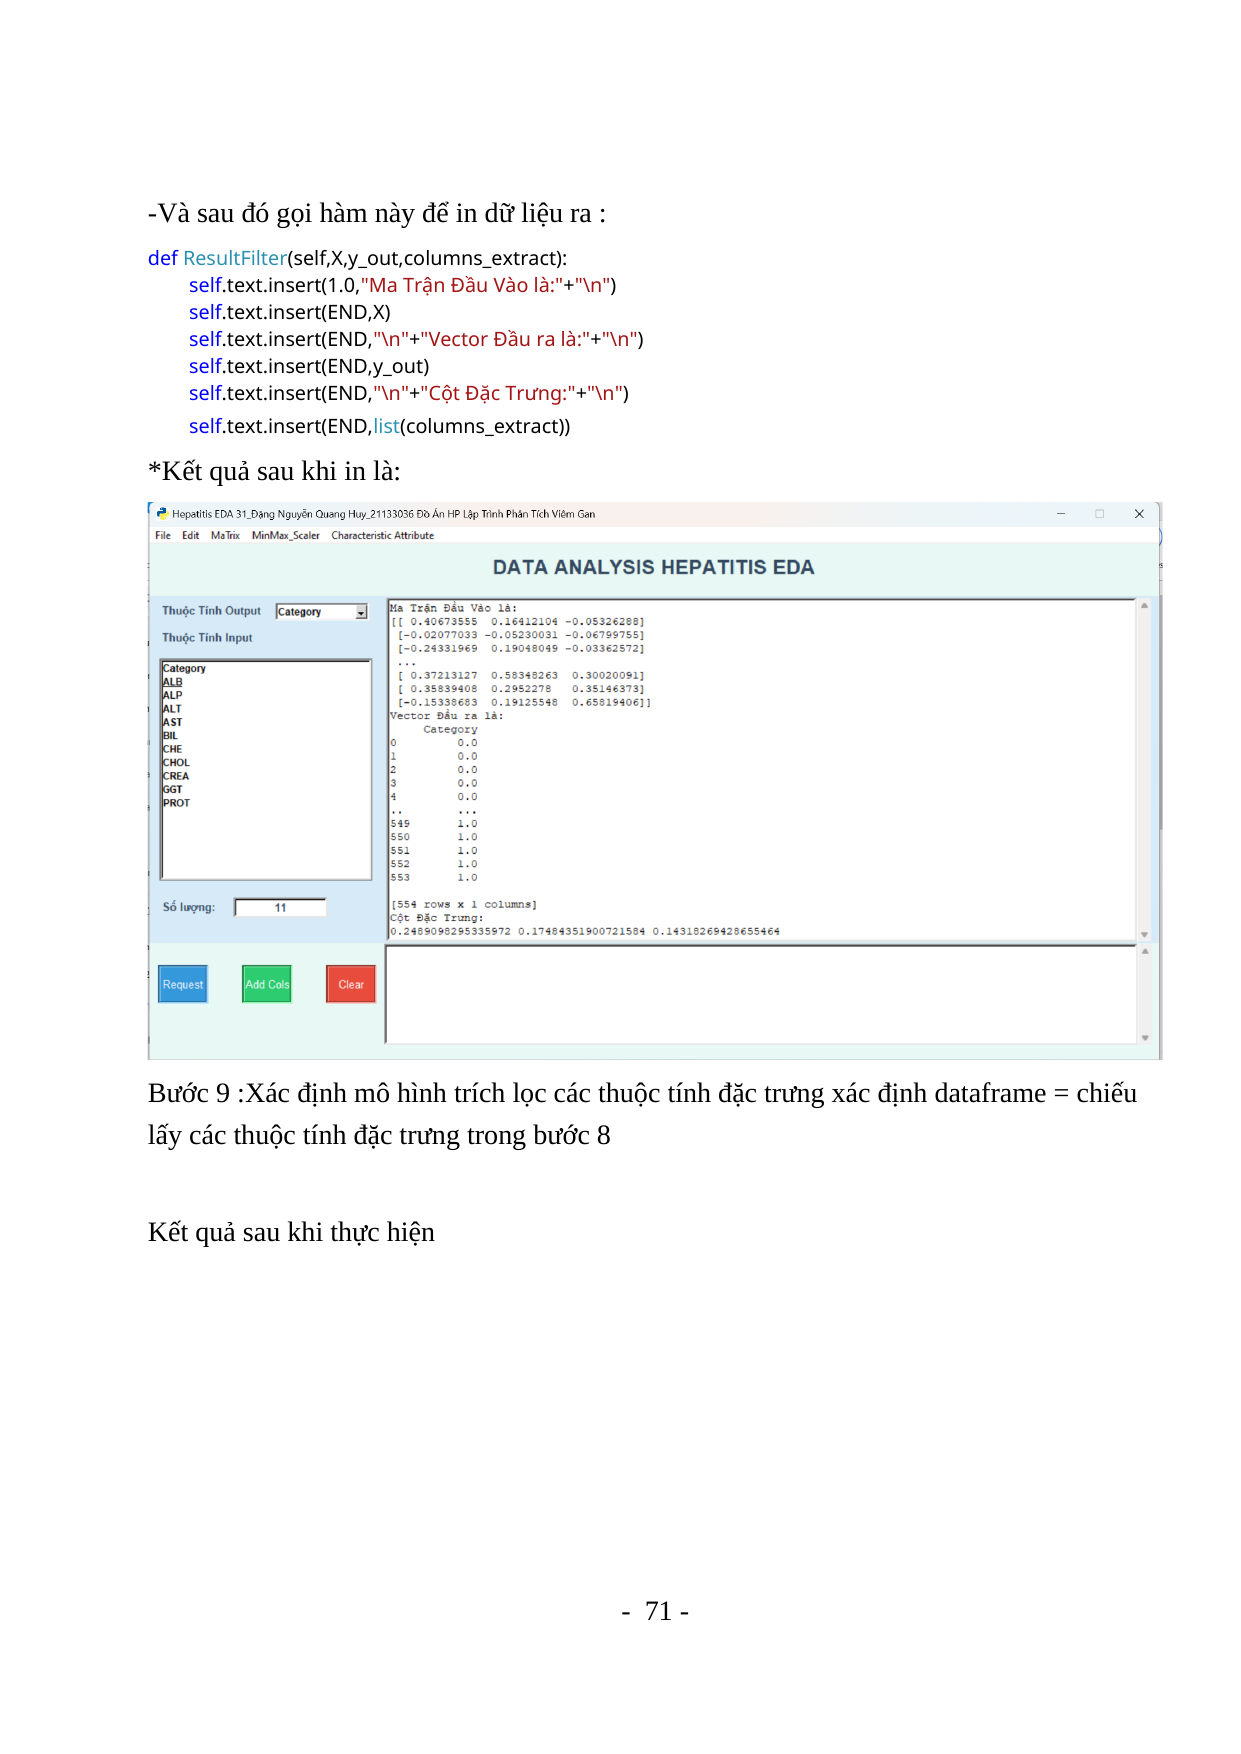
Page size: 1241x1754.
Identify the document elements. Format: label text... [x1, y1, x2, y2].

text def ResultFilter(self,X,y_out,columns_extract): [148, 244, 1162, 271]
text self.text.insert(END,y_out) [148, 352, 1162, 379]
picture [147, 502, 1163, 1060]
text self.text.insert(END,"\n"+"Vector Đầu ra là:"+"\n") [148, 325, 1162, 352]
text *Kết quả sau khi in là: [148, 454, 1162, 486]
text Kết quả sau khi thực hiện [148, 1214, 1162, 1247]
text -Và sau đó gọi hàm này để in dữ liệu ra : [148, 196, 1162, 228]
text Bước 9 :Xác định mô hình trích lọc các thuộc tính đặc trưng xác định dataframe = chiếu lấy các thuộc tính đặc trưng trong bước 8 [148, 1076, 1162, 1150]
text self.text.insert(END,"\n"+"Cột Đặc Trưng:"+"\n") [148, 379, 1162, 406]
text self.text.insert(END,list(columns_extract)) [148, 412, 1162, 439]
text self.text.insert(1.0,"Ma Trận Đầu Vào là:"+"\n") [148, 271, 1162, 298]
text self.text.insert(END,X) [148, 298, 1162, 325]
